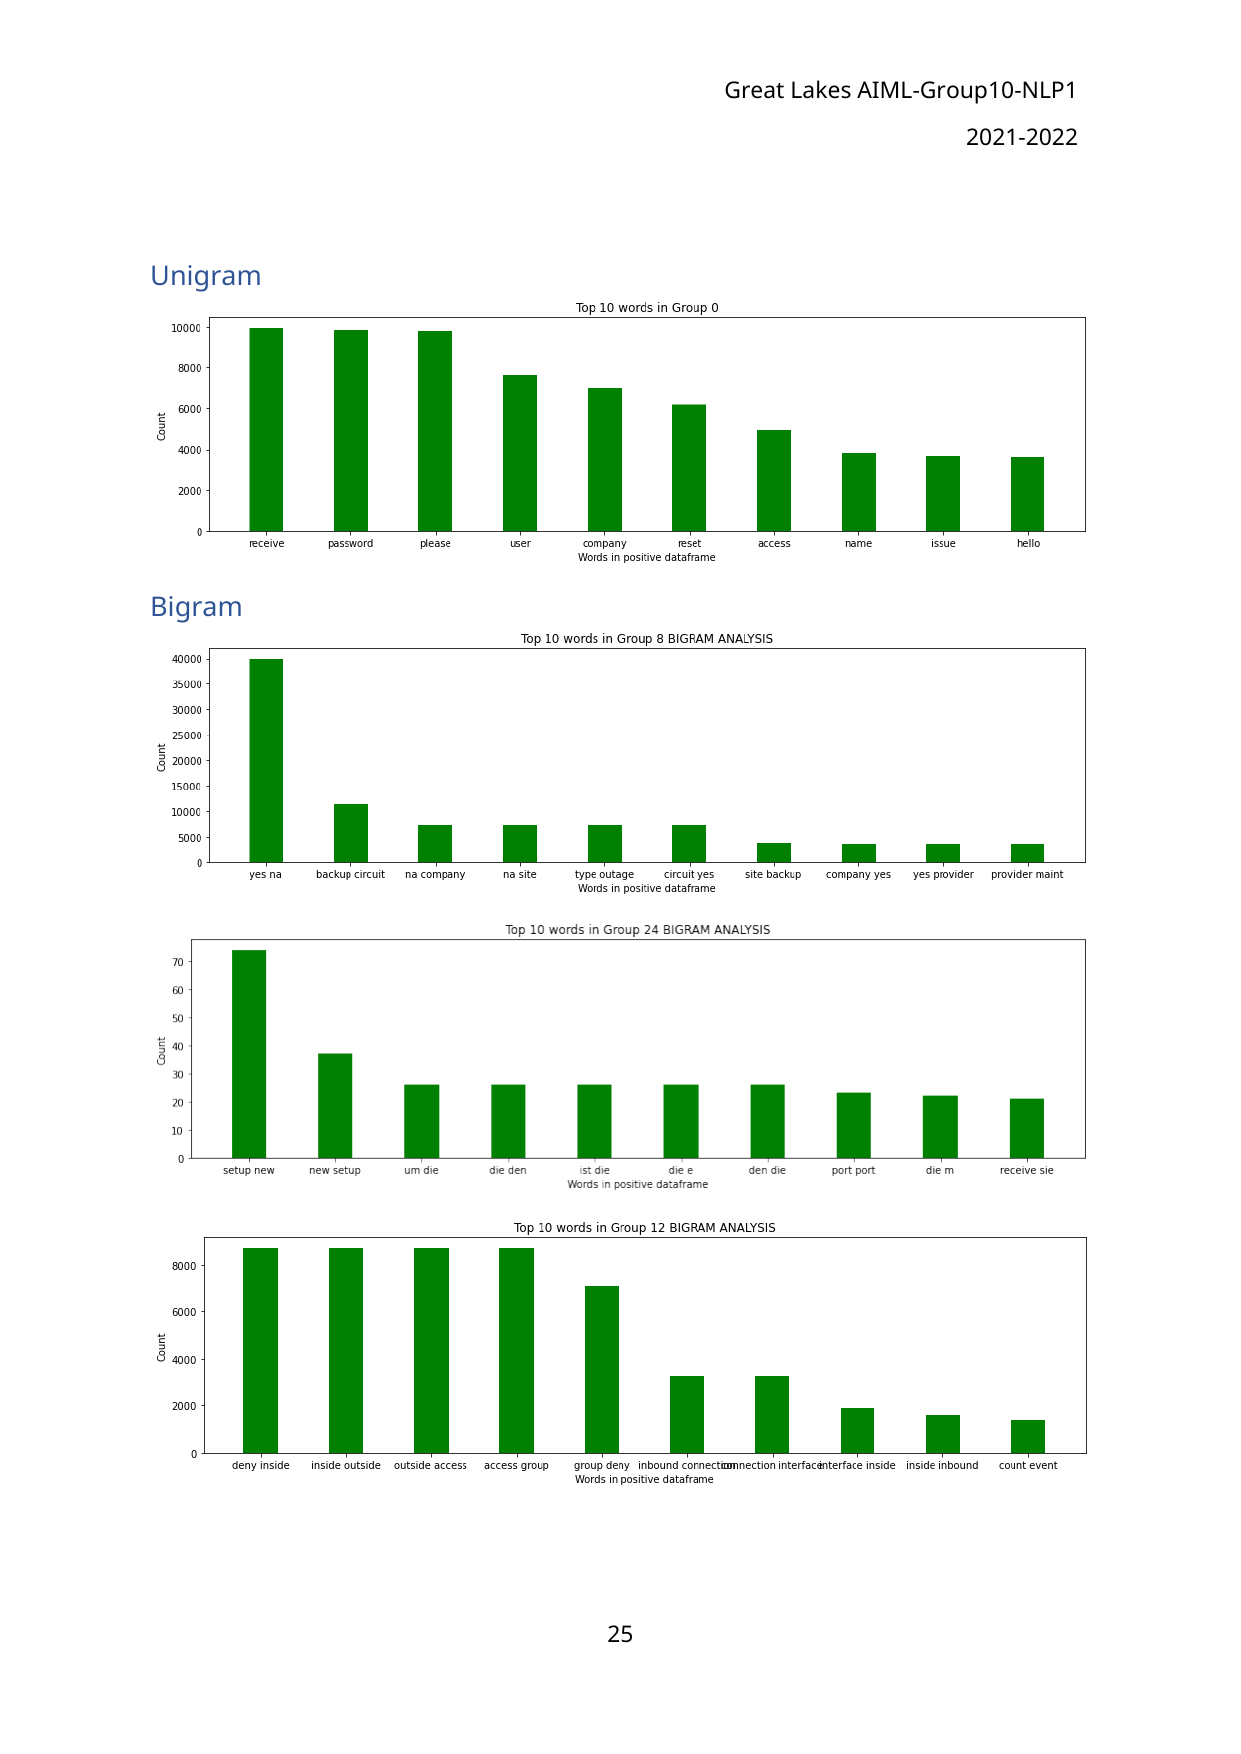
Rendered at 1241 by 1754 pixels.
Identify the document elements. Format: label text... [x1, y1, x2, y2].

text Bigram [150, 587, 1090, 626]
text Unigram [150, 256, 1090, 295]
picture [150, 295, 1091, 568]
picture [150, 917, 1091, 1196]
picture [150, 626, 1091, 899]
picture [150, 1215, 1091, 1490]
